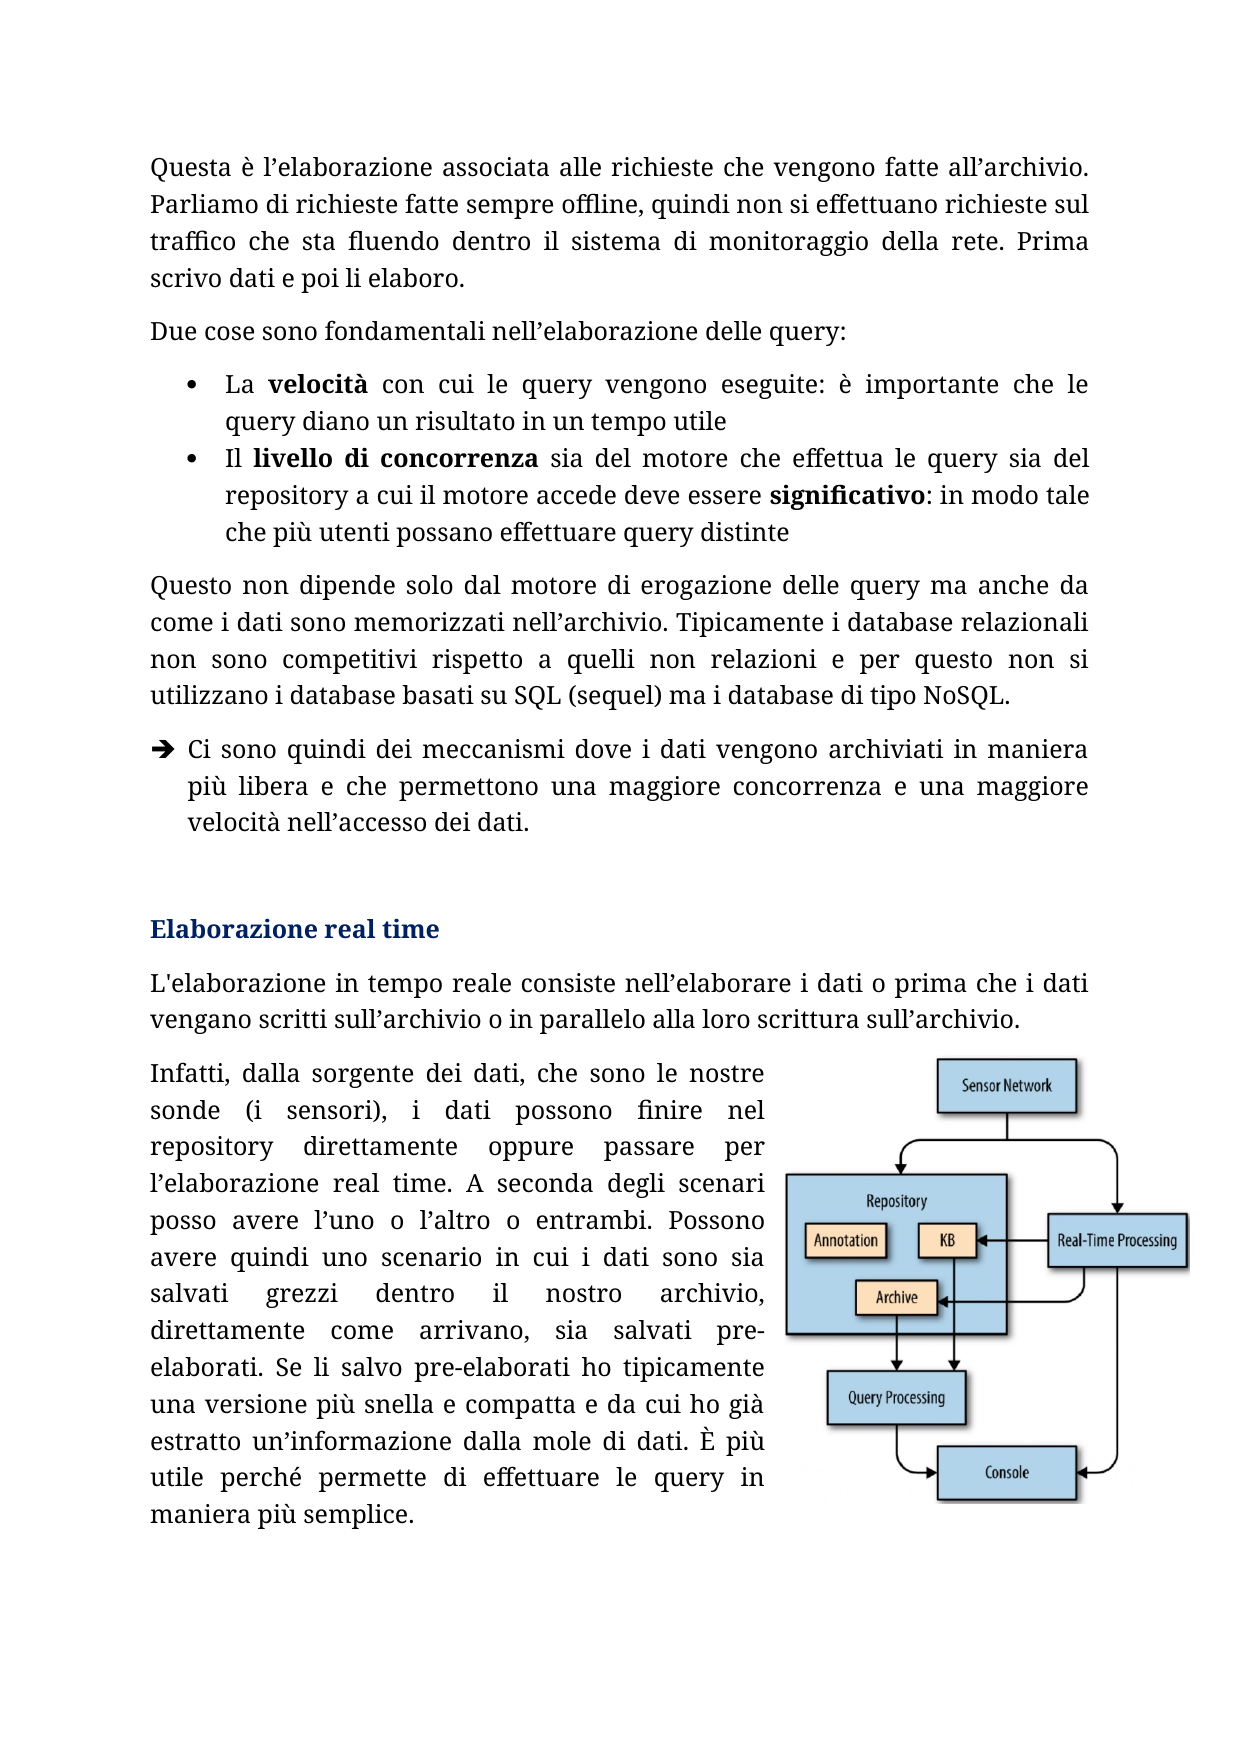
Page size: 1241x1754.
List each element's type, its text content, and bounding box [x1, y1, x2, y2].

text Due cose sono fondamentali nell’elaborazione delle query: [150, 314, 1090, 348]
text Infatti, dalla sorgente dei dati, che sono le nostre sonde (i sensori), i dati possono finire nel repository direttamente oppure passare per l’elaborazione real time. A seconda degli scenari posso avere l’uno o l’altro o entrambi. Possono avere quindi uno scenario in cui i dati sono sia salvati grezzi dentro il nostro archivio, direttamente come arrivano, sia salvati pre-elaborati. Se li salvo pre-elaborati ho tipicamente una versione più snella e compatta e da cui ho già estratto un’informazione dalla mole di dati. È più utile perché permette di effettuare le query in maniera più semplice. [150, 1056, 1090, 1531]
picture [783, 1055, 1193, 1506]
text Questo non dipende solo dal motore di erogazione delle query ma anche da come i dati sono memorizzati nell’archivio. Tipicamente i database relazionali non sono competitivi rispetto a quelli non relazioni e per questo non si utilizzano i database basati su SQL (sequel) ma i database di tipo NoSQL. [150, 568, 1090, 712]
text L'elaborazione in tempo reale consiste nell’elaborare i dati o prima che i dati vengano scritti sull’archivio o in parallelo alla loro scrittura sull’archivio. [150, 965, 1090, 1036]
list La velocità con cui le query vengono eseguite: è importante che le query diano un risultato in un tempo utile [187, 367, 1090, 438]
text Questa è l’elaborazione associata alle richieste che vengono fatte all’archivio. Parliamo di richieste fatte sempre offline, quindi non si effettuano richieste sul traffico che sta fluendo dentro il sistema di monitoraggio della rete. Prima scrivo dati e poi li elaboro. [150, 150, 1090, 294]
text Elaborazione real time [150, 912, 1090, 946]
list Il livello di concorrenza sia del motore che effettua le query sia del repository a cui il motore accede deve essere significativo: in modo tale che più utenti possano effettuare query distinte [187, 441, 1090, 548]
list Ci sono quindi dei meccanismi dove i dati vengono archiviati in maniera più libera e che permettono una maggiore concorrenza e una maggiore velocità nell’accesso dei dati. [150, 731, 1090, 839]
